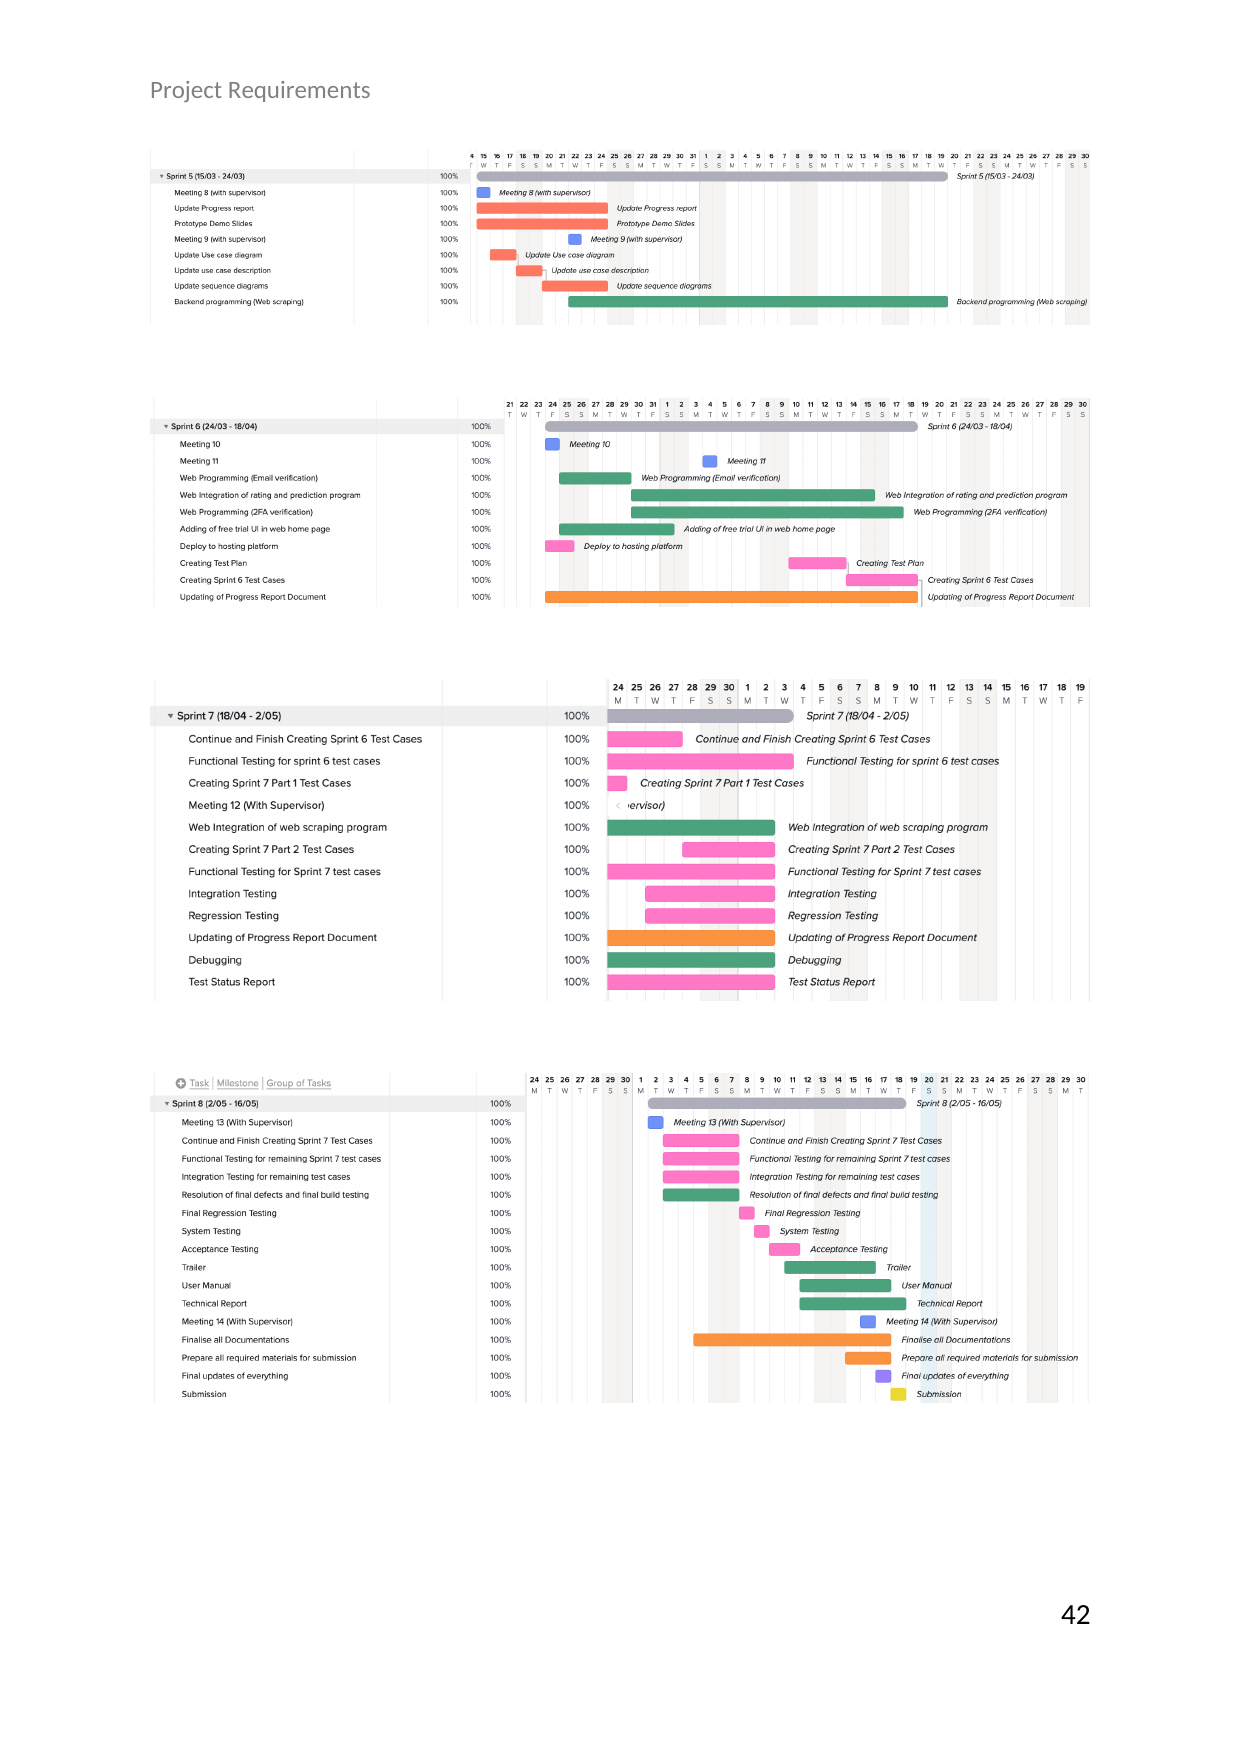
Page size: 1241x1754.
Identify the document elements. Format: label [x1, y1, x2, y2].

picture [150, 150, 1091, 325]
picture [150, 679, 1091, 1001]
picture [150, 398, 1091, 607]
picture [150, 1073, 1091, 1403]
